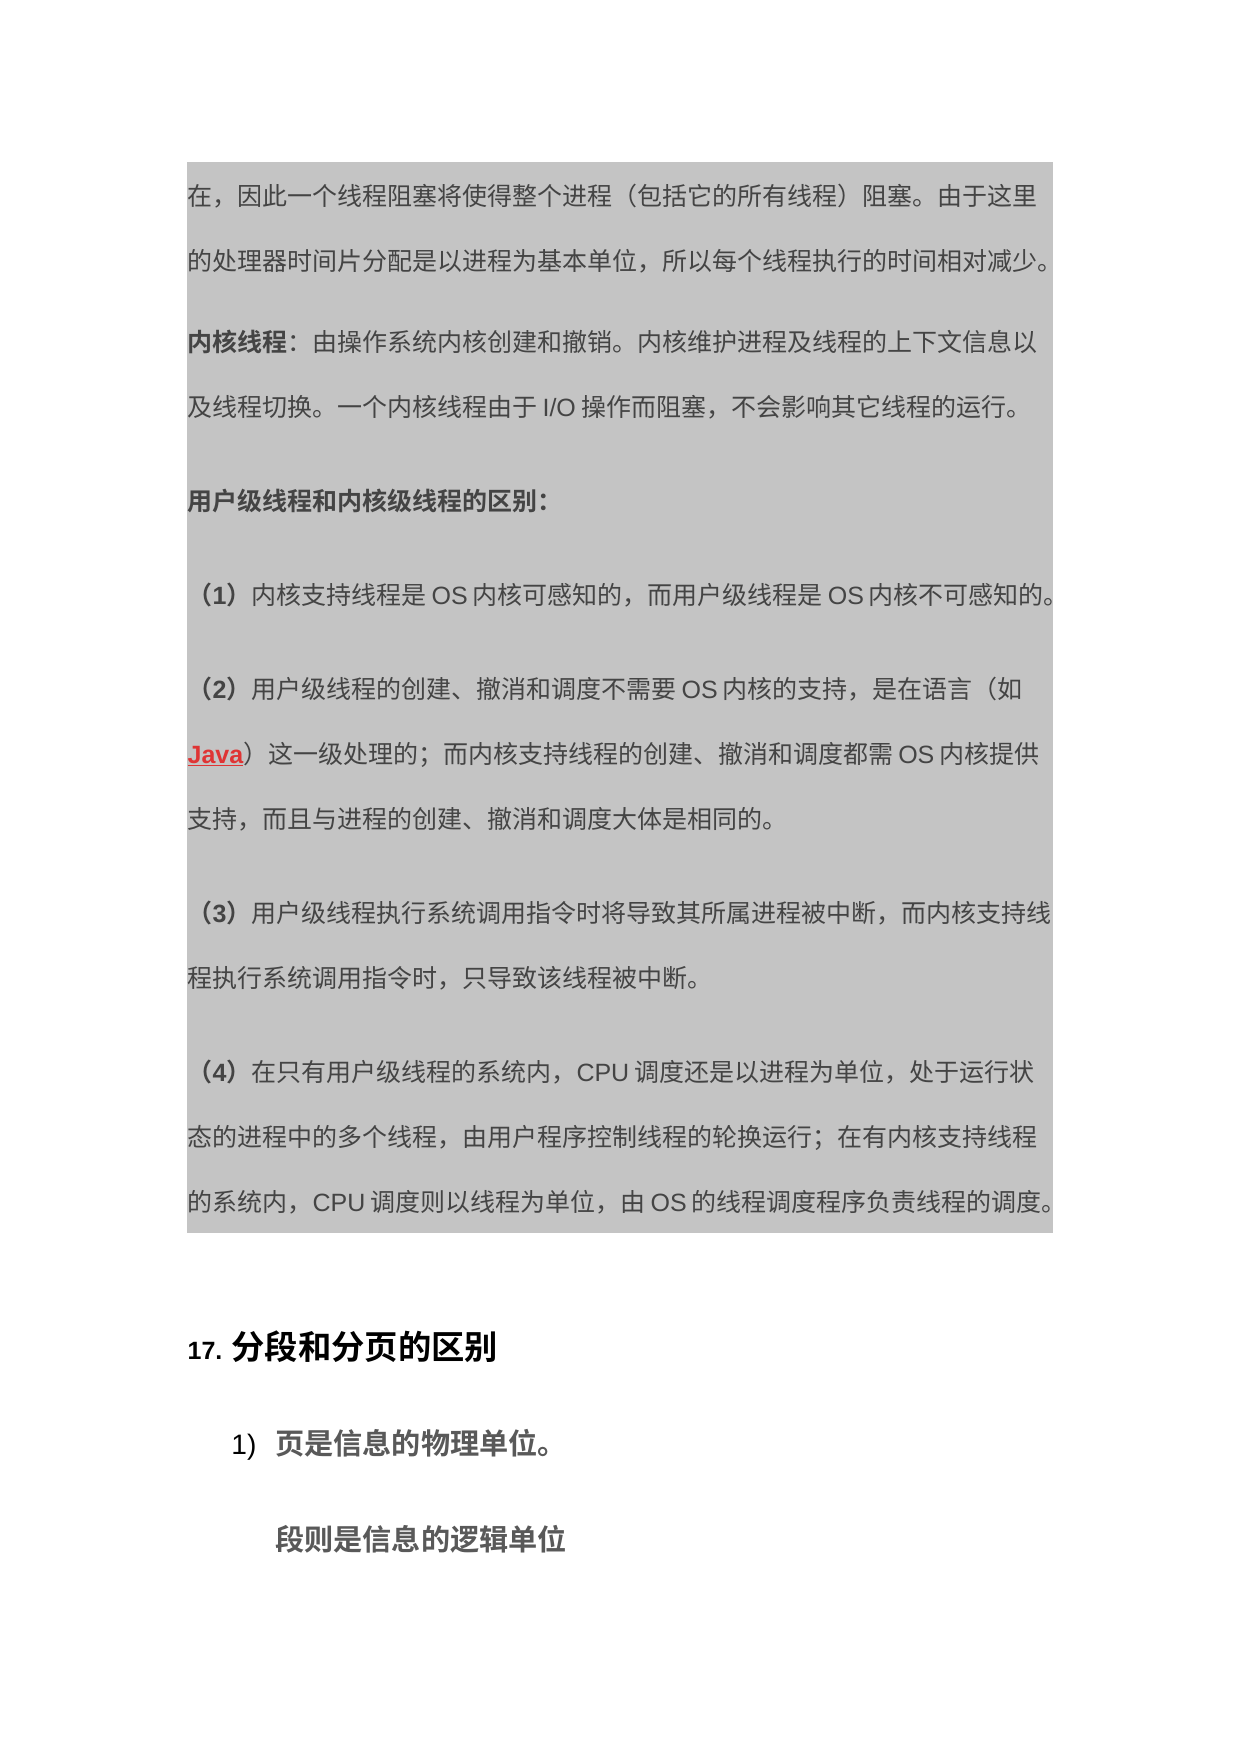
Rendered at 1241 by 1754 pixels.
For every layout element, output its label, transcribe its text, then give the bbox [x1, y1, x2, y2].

text （1）内核支持线程是OS内核可感知的，而用户级线程是OS内核不可感知的。 [187, 561, 1053, 626]
text 用户级线程和内核级线程的区别： [187, 467, 1053, 532]
subtitle 页是信息的物理单位。 [231, 1409, 1053, 1474]
text （2）用户级线程的创建、撤消和调度不需要OS内核的支持，是在语言（如Java）这一级处理的；而内核支持线程的创建、撤消和调度都需OS内核提供支持，而且与进程的创建、撤消和调度大体是相同的。 [187, 655, 1053, 850]
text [187, 162, 1053, 292]
subtitle 分段和分页的区别 [187, 1313, 1053, 1378]
text （3）用户级线程执行系统调用指令时将导致其所属进程被中断，而内核支持线程执行系统调用指令时，只导致该线程被中断。 [187, 879, 1053, 1009]
text （4）在只有用户级线程的系统内，CPU调度还是以进程为单位，处于运行状态的进程中的多个线程，由用户程序控制线程的轮换运行；在有内核支持线程的系统内，CPU调度则以线程为单位，由OS的线程调度程序负责线程的调度。 [187, 1038, 1053, 1233]
text 内核线程：由操作系统内核创建和撤销。内核维护进程及线程的上下文信息以及线程切换。一个内核线程由于I/O操作而阻塞，不会影响其它线程的运行。 [187, 308, 1053, 438]
subtitle 段则是信息的逻辑单位 [275, 1505, 1053, 1570]
